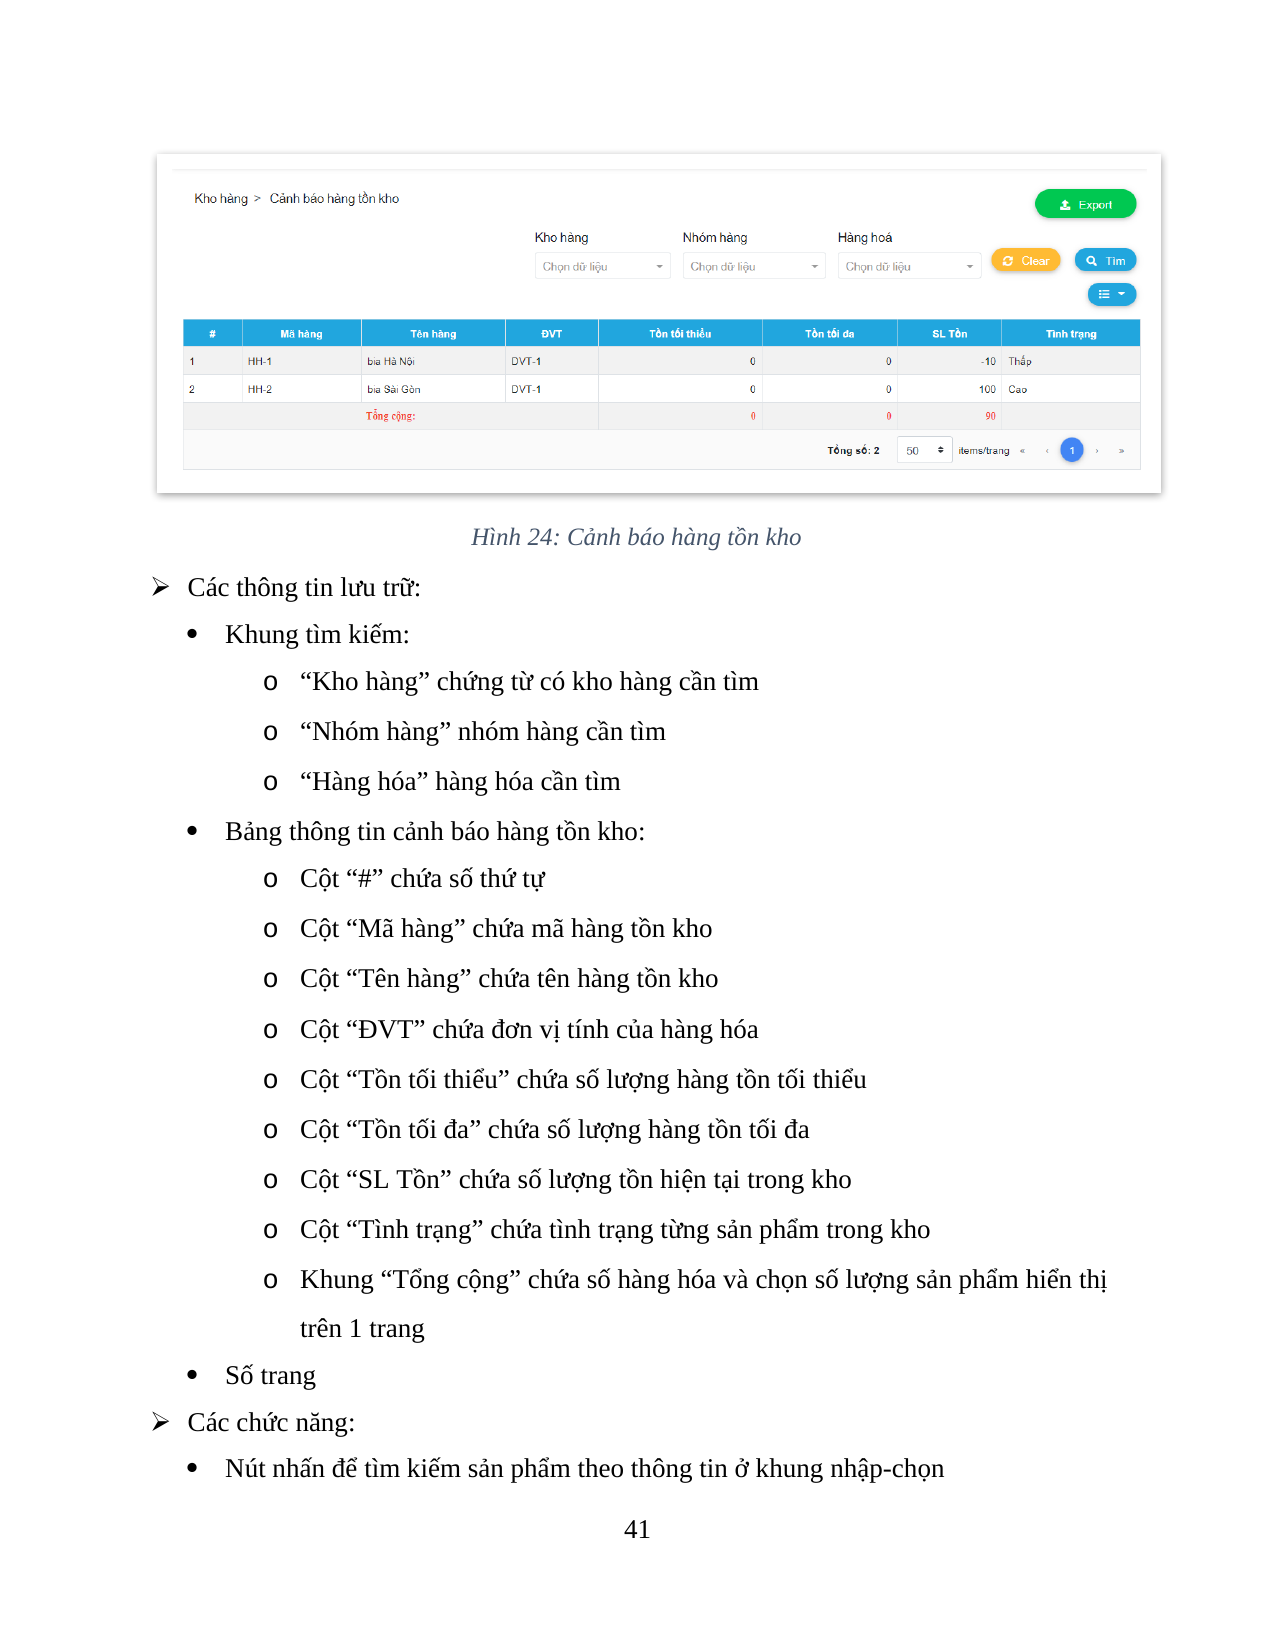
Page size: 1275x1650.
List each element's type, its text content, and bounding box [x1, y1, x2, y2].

list Cột “Mã hàng” chứa mã hàng tồn kho [262, 912, 1125, 946]
list Cột “Tên hàng” chứa tên hàng tồn kho [262, 963, 1125, 996]
list “Nhóm hàng” nhóm hàng cần tìm [262, 715, 1125, 749]
list Các thông tin lưu trữ: [150, 571, 1125, 603]
list Khung tìm kiếm: [187, 618, 1125, 649]
list Bảng thông tin cảnh báo hàng tồn kho: [187, 816, 1125, 847]
list Cột “ĐVT” chứa đơn vị tính của hàng hóa [262, 1013, 1125, 1046]
list Cột “Tồn tối đa” chứa số lượng hàng tồn tối đa [262, 1113, 1125, 1146]
list Cột “#” chứa số thứ tự [262, 862, 1125, 896]
list “Kho hàng” chứng từ có kho hàng cần tìm [262, 665, 1125, 699]
list Cột “Tình trạng” chứa tình trạng từng sản phẩm trong kho [262, 1213, 1125, 1247]
list Cột “SL Tồn” chứa số lượng tồn hiện tại trong kho [262, 1163, 1125, 1196]
picture [172, 169, 1147, 478]
list Số trang [187, 1359, 1125, 1390]
list Khung “Tổng cộng” chứa số hàng hóa và chọn số lượng sản phẩm hiển thị trên 1 trang [262, 1263, 1125, 1343]
list Các chức năng: [150, 1406, 1125, 1437]
list Cột “Tồn tối thiểu” chứa số lượng hàng tồn tối thiểu [262, 1063, 1125, 1096]
text Hình 24: Cảnh báo hàng tồn kho [150, 522, 1125, 551]
list “Hàng hóa” hàng hóa cần tìm [262, 765, 1125, 799]
list Nút nhấn để tìm kiếm sản phẩm theo thông tin ở khung nhập-chọn [187, 1453, 1125, 1484]
